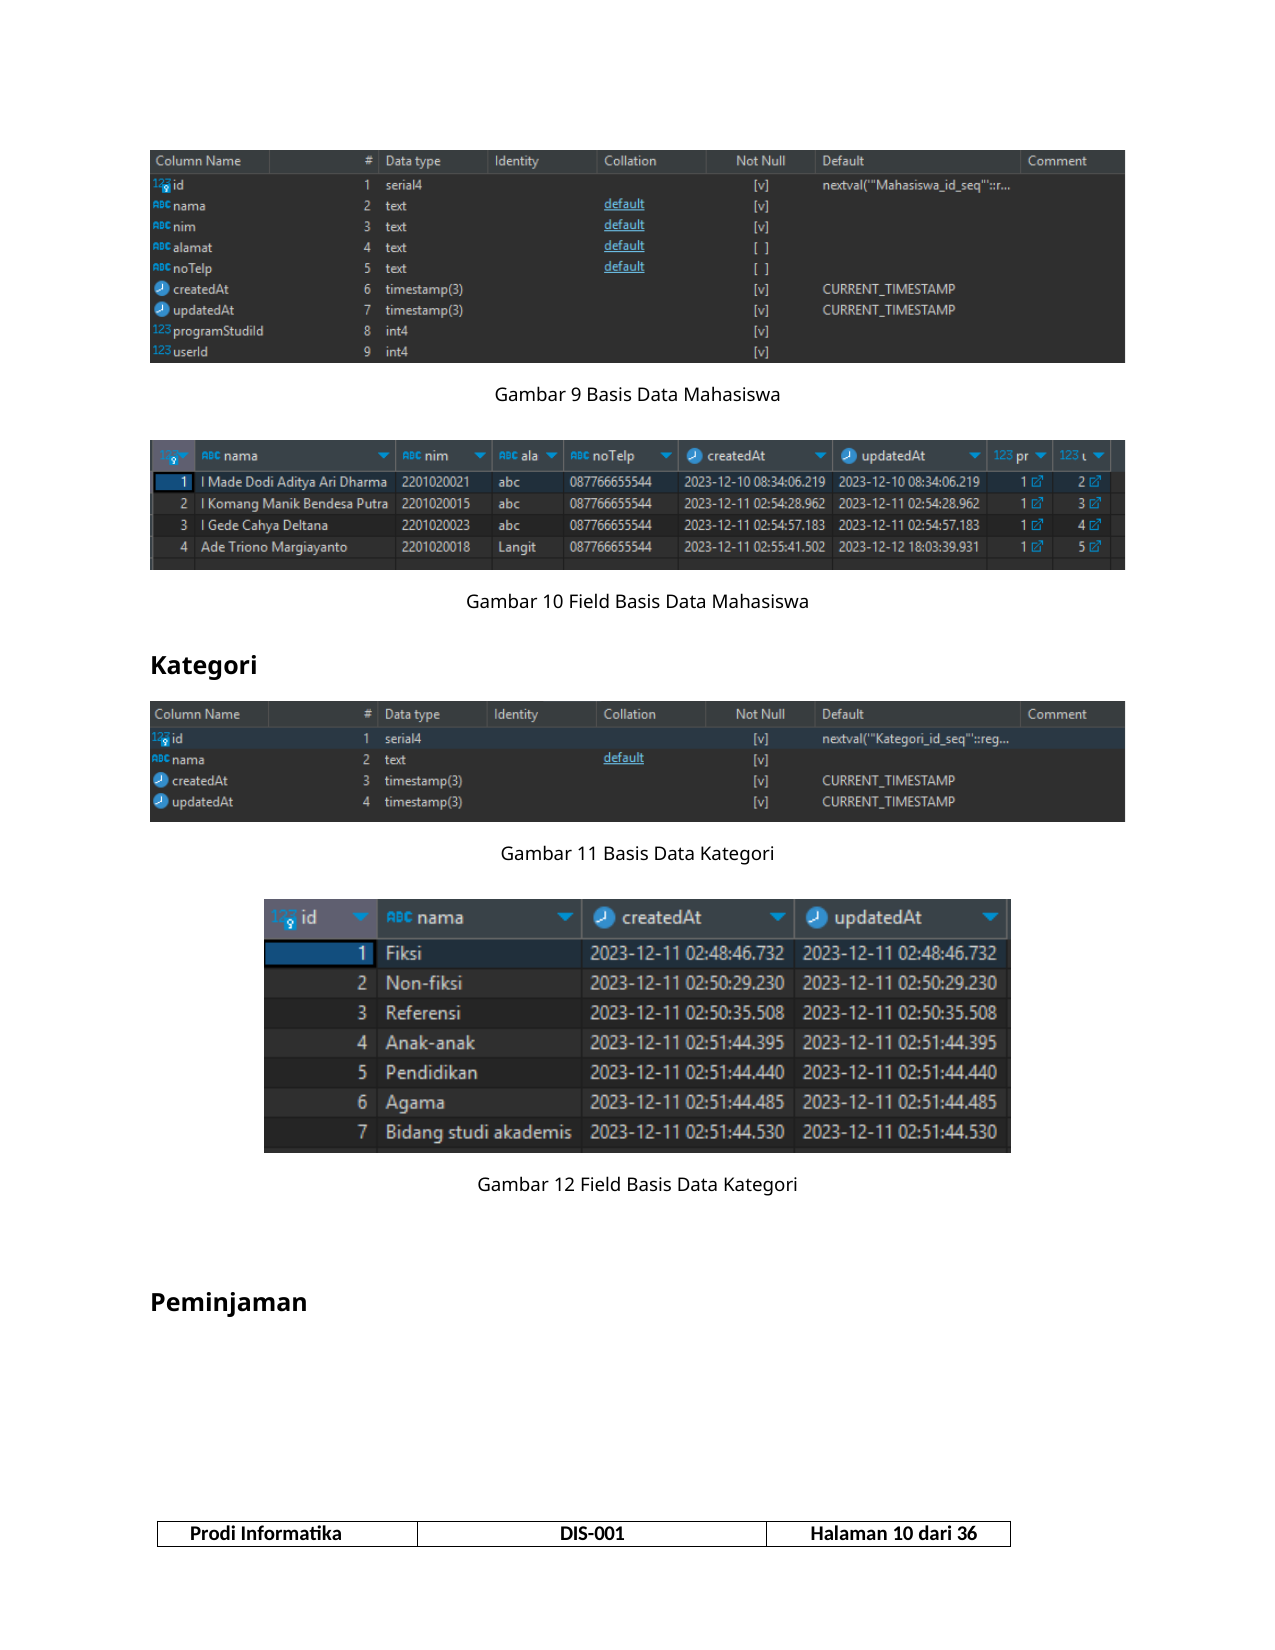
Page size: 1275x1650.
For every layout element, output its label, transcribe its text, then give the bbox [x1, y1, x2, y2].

text Peminjaman [150, 1284, 1125, 1318]
picture [150, 701, 1125, 822]
text Kategori [150, 647, 1125, 682]
picture [150, 150, 1125, 363]
picture [150, 440, 1125, 570]
picture [264, 899, 1011, 1153]
